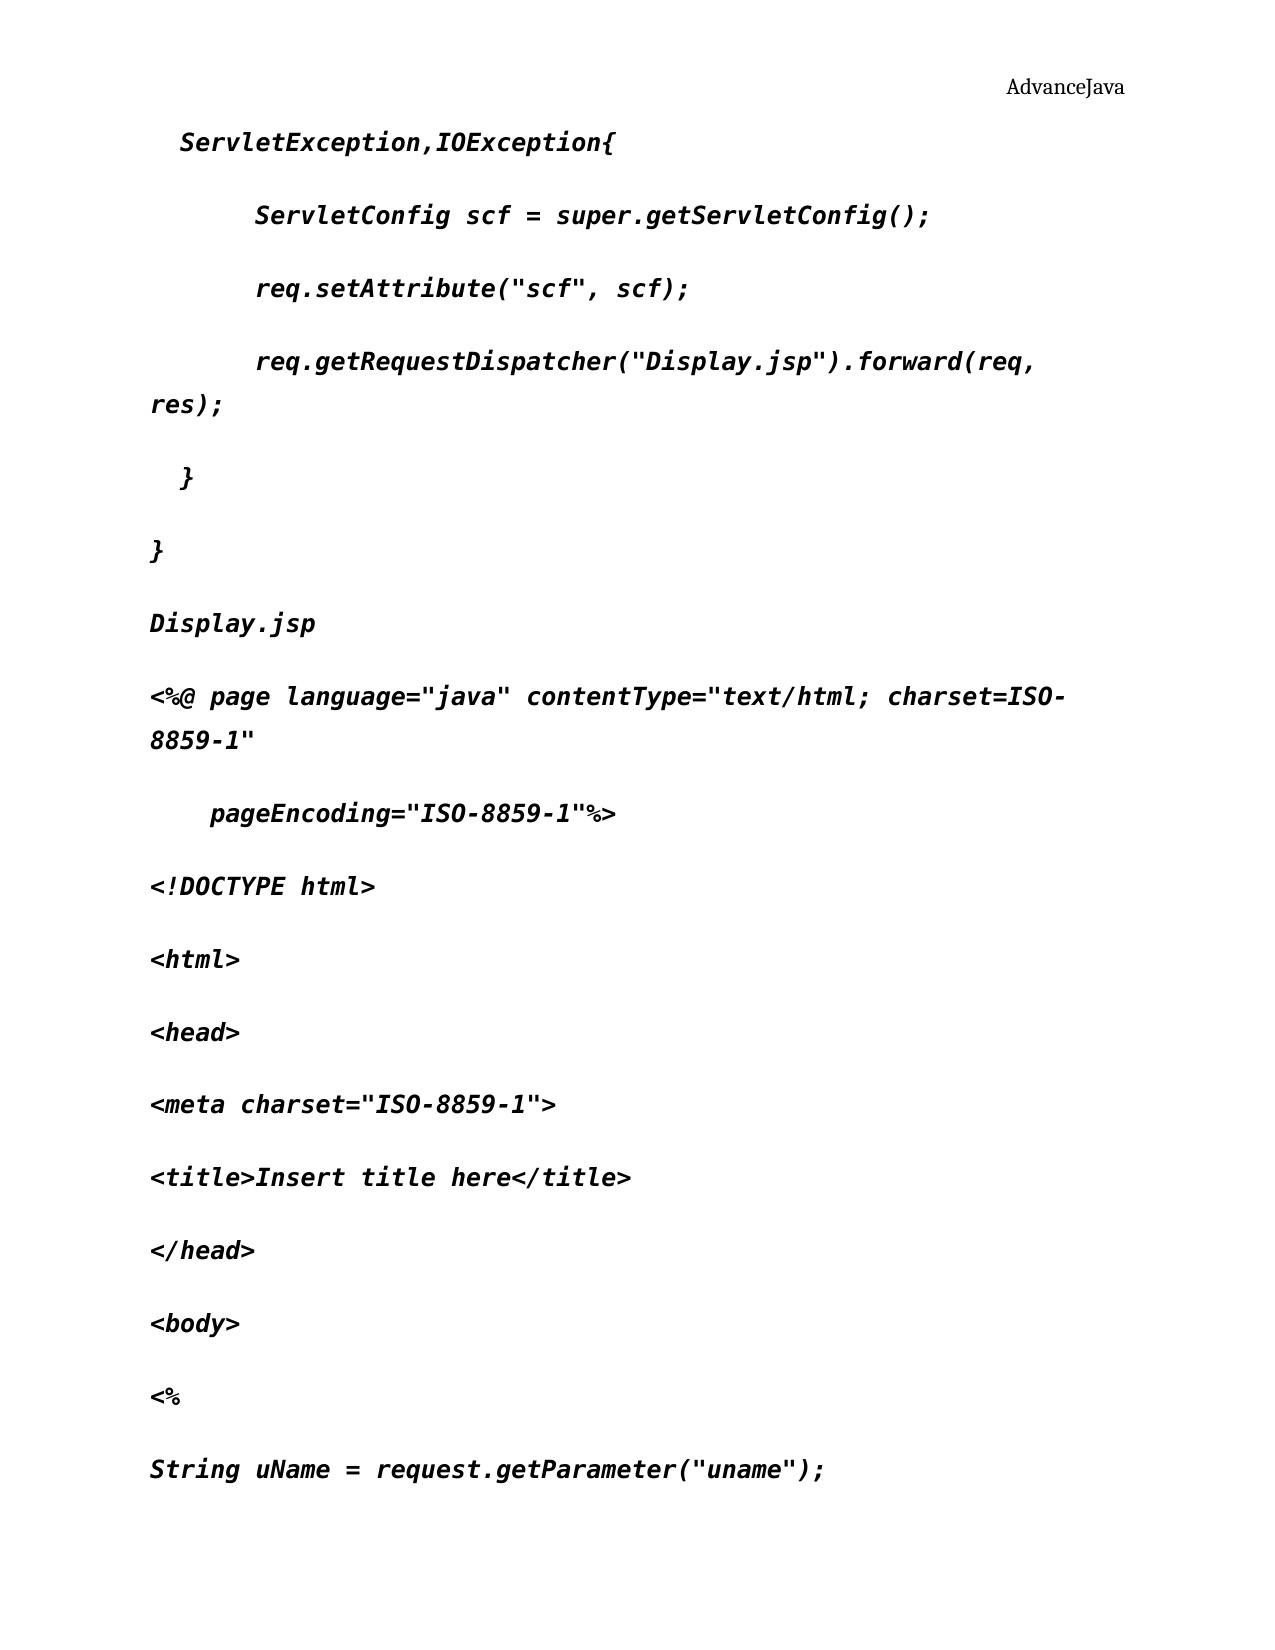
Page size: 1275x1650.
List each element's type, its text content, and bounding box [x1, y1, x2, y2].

text } [150, 464, 1125, 493]
text <meta charset="ISO-8859-1"> [150, 1091, 1125, 1120]
text <% [150, 1382, 1125, 1412]
text <body> [150, 1309, 1125, 1339]
text ServletConfig scf = super.getServletConfig(); [150, 201, 1125, 230]
text <!DOCTYPE html> [150, 872, 1125, 901]
text </head> [150, 1237, 1125, 1266]
text req.setAttribute("scf", scf); [150, 274, 1125, 303]
text <title>Insert title here</title> [150, 1164, 1125, 1193]
text } [150, 537, 1125, 566]
text String uName = request.getParameter("uname"); [150, 1455, 1125, 1484]
text <html> [150, 945, 1125, 974]
text <%@ page language="java" contentType="text/html; charset=ISO-8859-1" [150, 682, 1125, 755]
text Display.jsp [150, 609, 1125, 639]
text pageEncoding="ISO-8859-1"%> [150, 799, 1125, 828]
text req.getRequestDispatcher("Display.jsp").forward(req, res); [150, 347, 1125, 420]
text <head> [150, 1018, 1125, 1047]
text ServletException,IOException{ [150, 128, 1125, 157]
